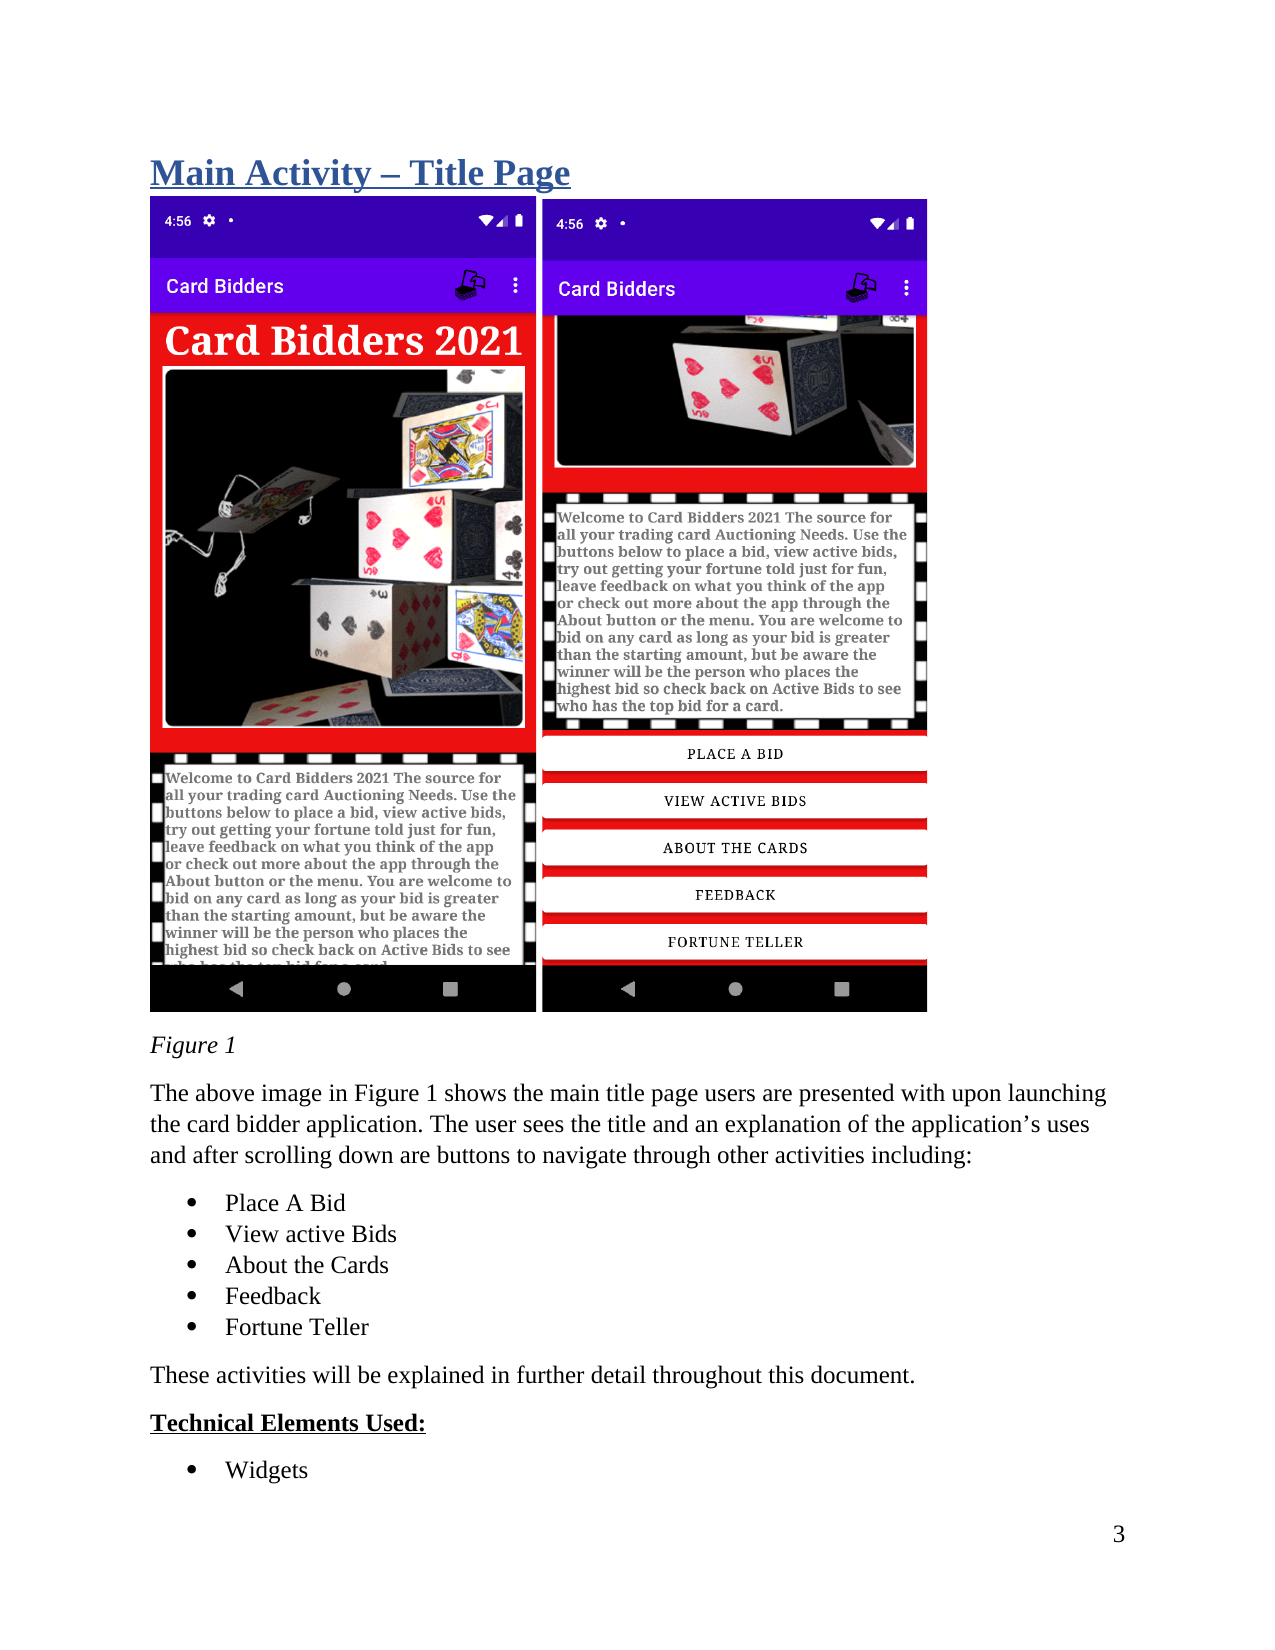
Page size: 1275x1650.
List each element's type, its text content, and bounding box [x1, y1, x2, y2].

picture [542, 199, 928, 1012]
text Figure 1 [150, 1031, 1125, 1059]
list View active Bids [187, 1219, 1125, 1248]
list About the Cards [187, 1250, 1125, 1279]
list Place A Bid [187, 1188, 1125, 1217]
text These activities will be explained in further detail throughout this document. [150, 1360, 1125, 1389]
list Widgets [187, 1455, 1125, 1484]
text Technical Elements Used: [150, 1408, 1125, 1436]
picture [150, 196, 537, 1012]
list Feedback [187, 1281, 1125, 1310]
subtitle Main Activity – Title Page [150, 150, 1125, 193]
text The above image in Figure 1 shows the main title page users are presented with upon launching the card bidder application. The user sees the title and an explanation of the application’s uses and after scrolling down are buttons to navigate through other activities including: [150, 1078, 1125, 1169]
list Fortune Teller [187, 1312, 1125, 1341]
